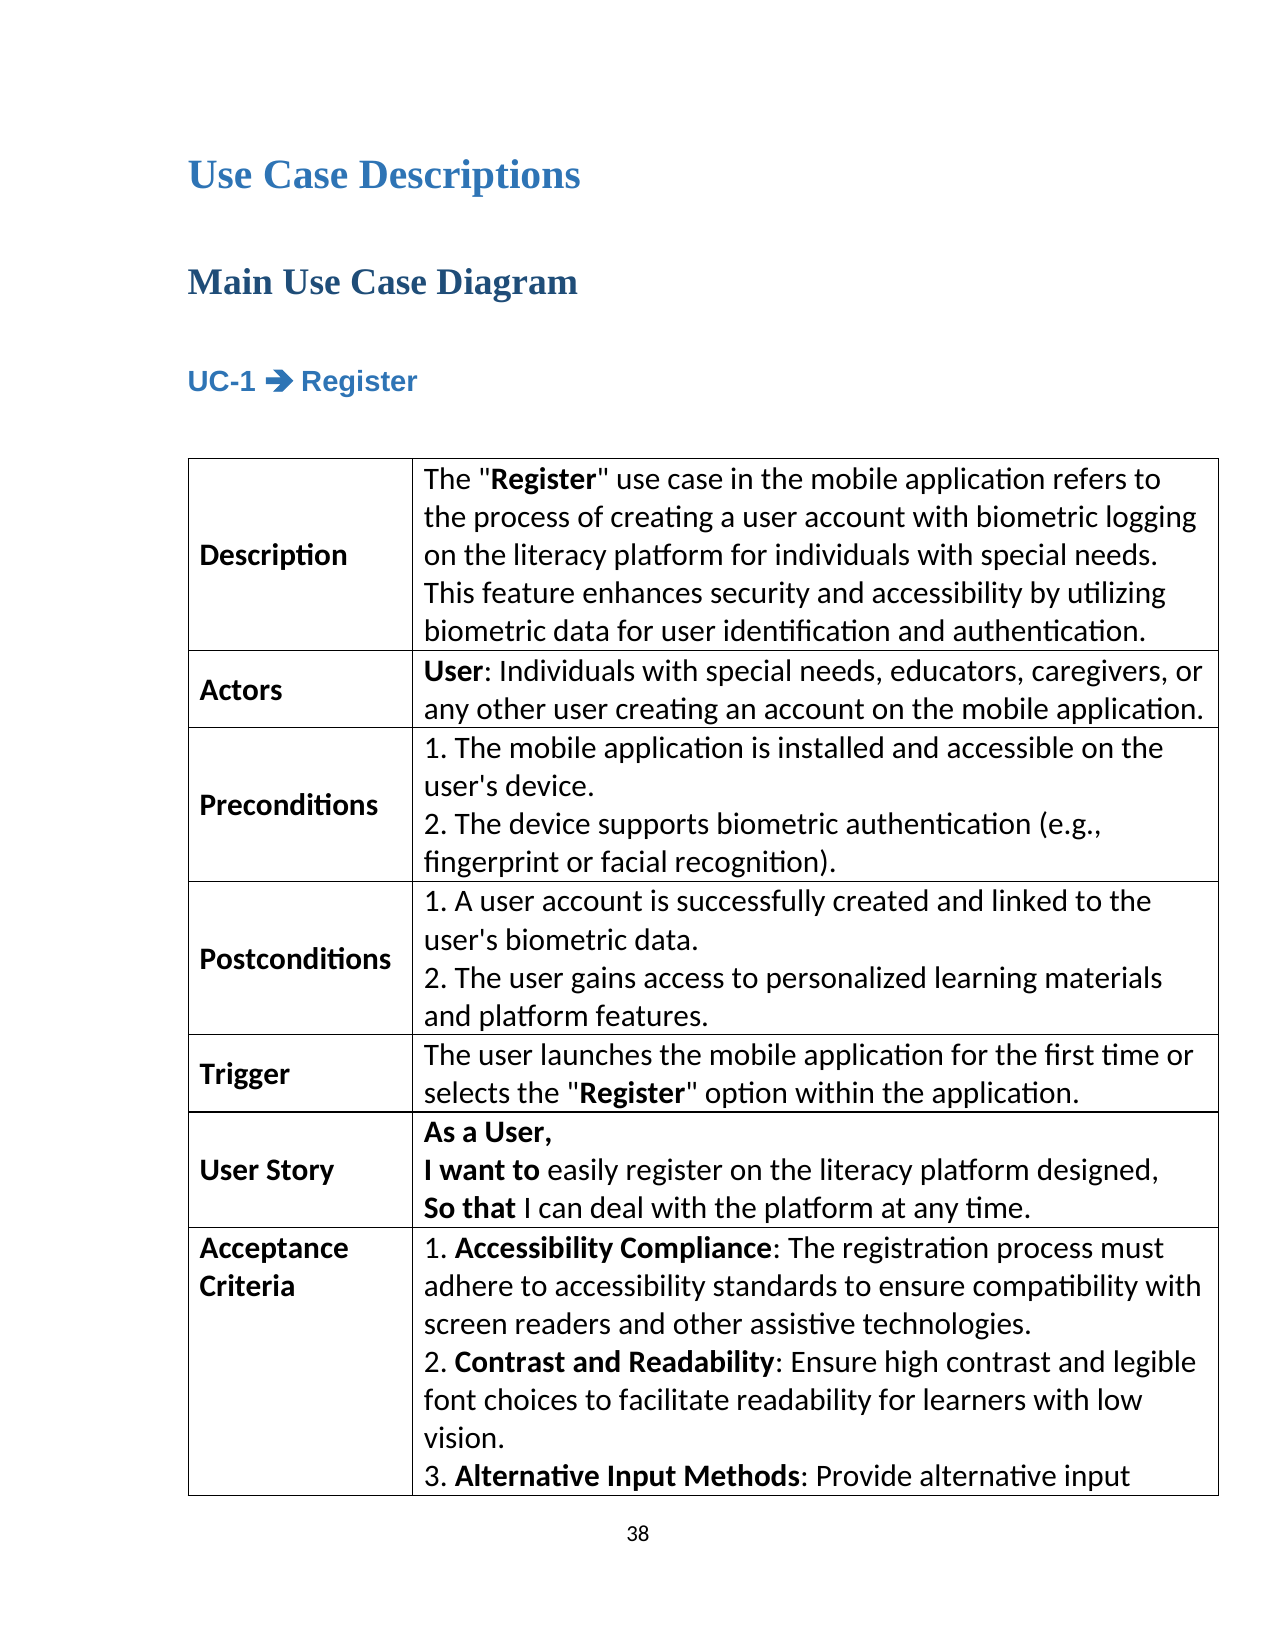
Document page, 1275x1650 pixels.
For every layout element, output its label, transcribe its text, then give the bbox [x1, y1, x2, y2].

table_cell Acceptance Criteria [189, 1228, 412, 1495]
table_cell The user launches the mobile application for the first time or selects the "Register" option within the application. [413, 1035, 1218, 1111]
table_cell Postconditions [189, 882, 412, 1034]
table_cell User: Individuals with special needs, educators, caregivers, or any other user creating an account on the mobile application. [413, 651, 1218, 727]
text UC-1 Register [187, 364, 1087, 398]
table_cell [413, 1228, 1218, 1495]
table_cell Actors [189, 651, 412, 727]
table_cell Preconditions [189, 728, 412, 881]
text Main Use Case Diagram [187, 259, 1087, 303]
table_cell User Story [189, 1113, 412, 1227]
table_cell As a User, I want to easily register on the literacy platform designed, So that I can deal with the platform at any time. [413, 1113, 1218, 1227]
table_header The "Register" use case in the mobile application refers to the process of creating a user account with biometric logging on the literacy platform for individuals with special needs. This feature enhances security and accessibility by utilizing biometric data for user identification and authentication. [413, 459, 1218, 650]
table_header Description [189, 459, 412, 650]
table_cell 1. The mobile application is installed and accessible on the user's device. 2. The device supports biometric authentication (e.g., fingerprint or facial recognition). [413, 728, 1218, 881]
table_cell Trigger [189, 1035, 412, 1111]
table_cell 1. A user account is successfully created and linked to the user's biometric data. 2. The user gains access to personalized learning materials and platform features. [413, 882, 1218, 1034]
text Use Case Descriptions [187, 150, 1087, 198]
